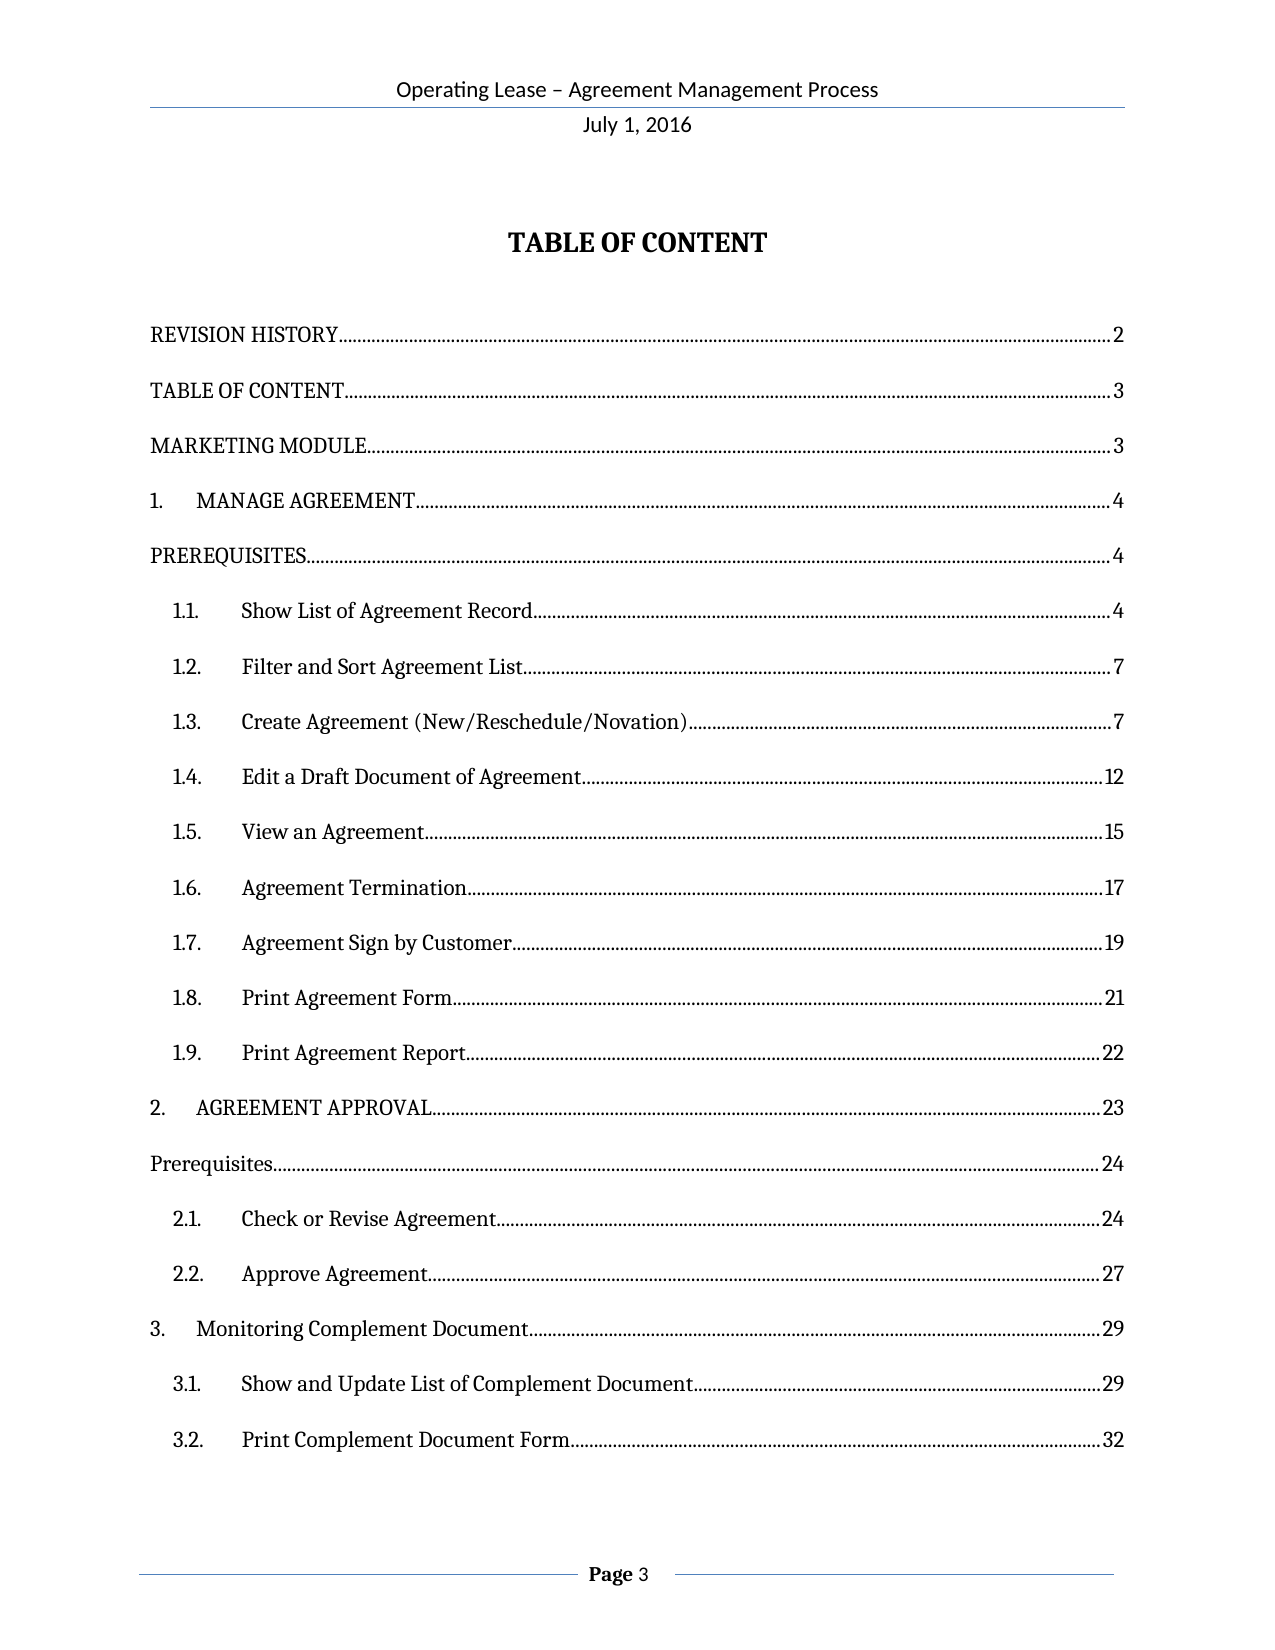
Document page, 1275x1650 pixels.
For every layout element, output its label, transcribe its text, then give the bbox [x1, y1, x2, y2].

subtitle TABLE OF CONTENT [150, 226, 1125, 259]
